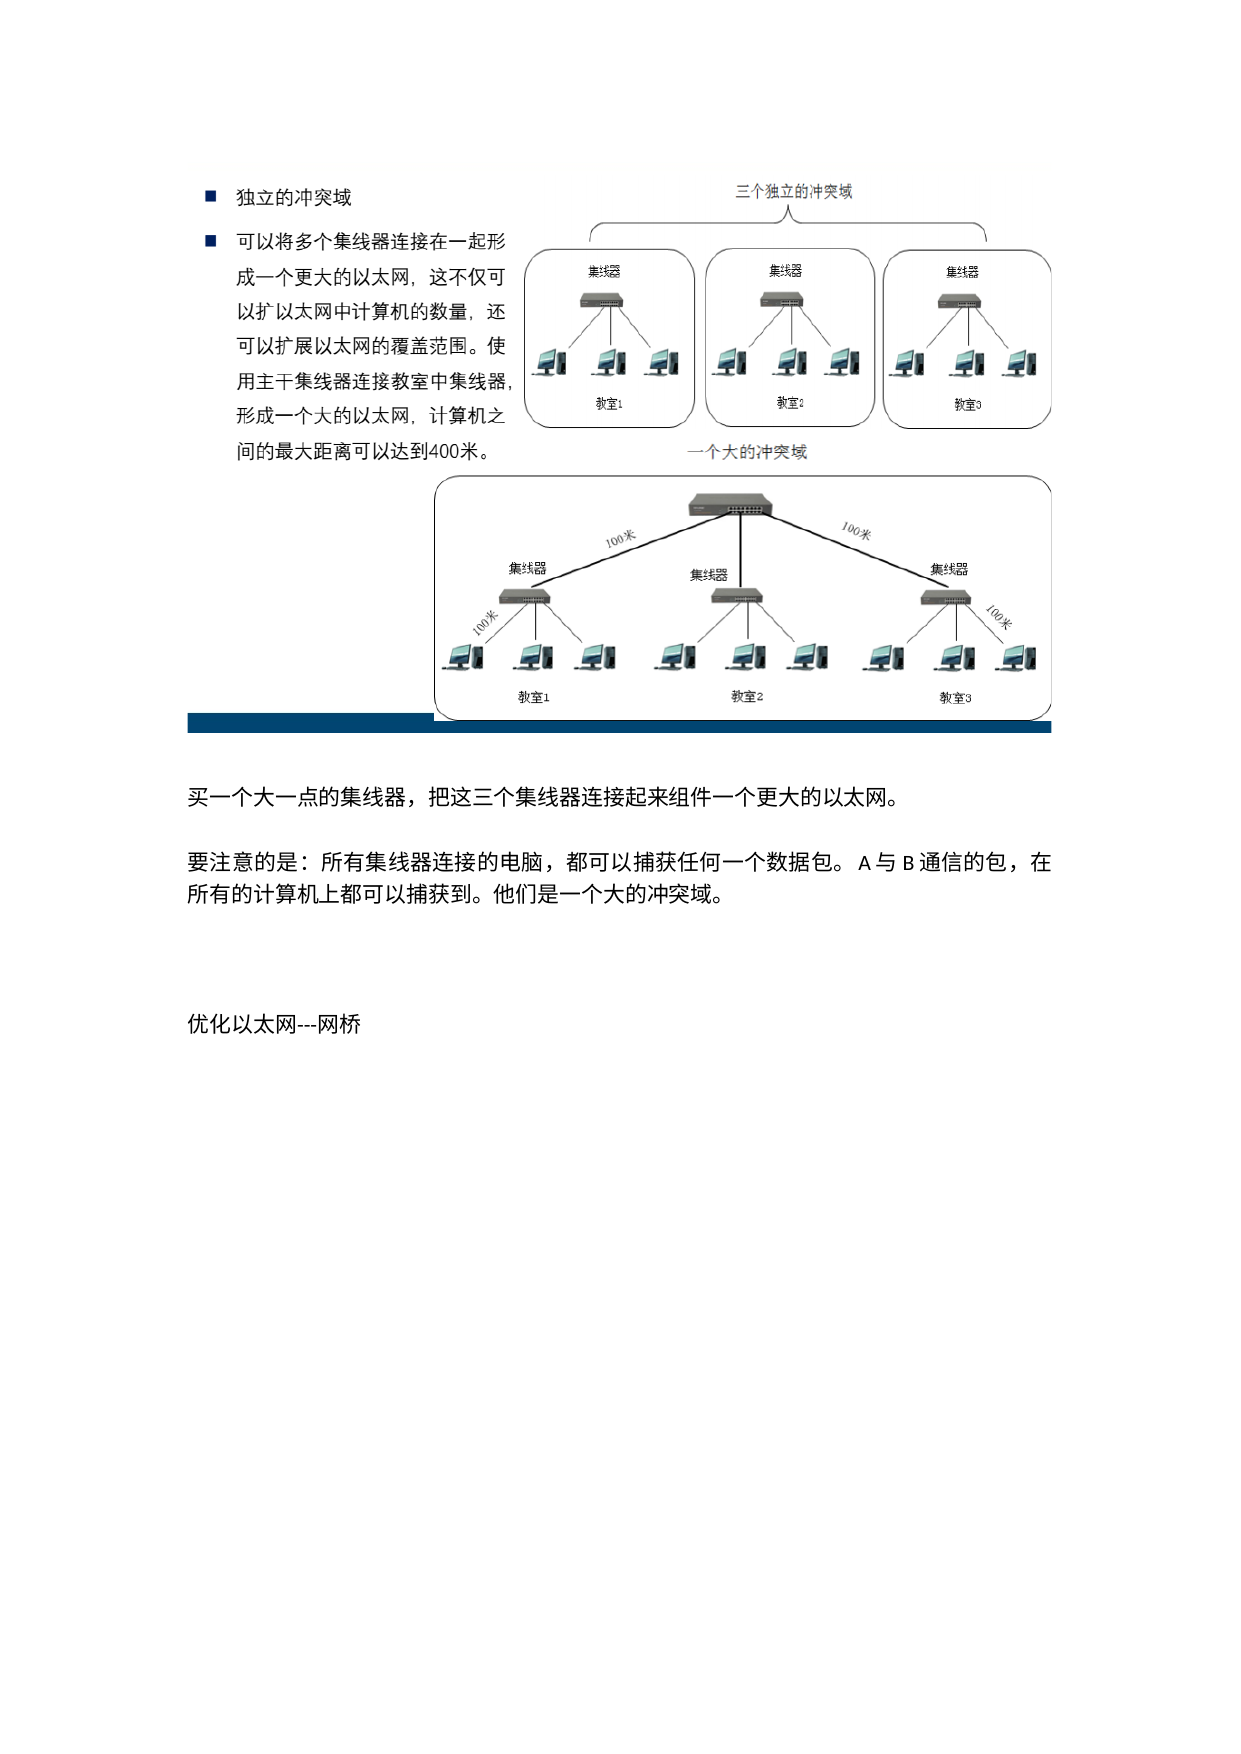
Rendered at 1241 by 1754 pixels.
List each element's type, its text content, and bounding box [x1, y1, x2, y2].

picture [187, 162, 1052, 733]
text 买一个大一点的集线器，把这三个集线器连接起来组件一个更大的以太网。 [187, 779, 1053, 812]
text 优化以太网---网桥 [187, 1007, 1053, 1039]
text 要注意的是：所有集线器连接的电脑，都可以捕获任何一个数据包。A与B通信的包，在所有的计算机上都可以捕获到。他们是一个大的冲突域。 [187, 844, 1053, 909]
